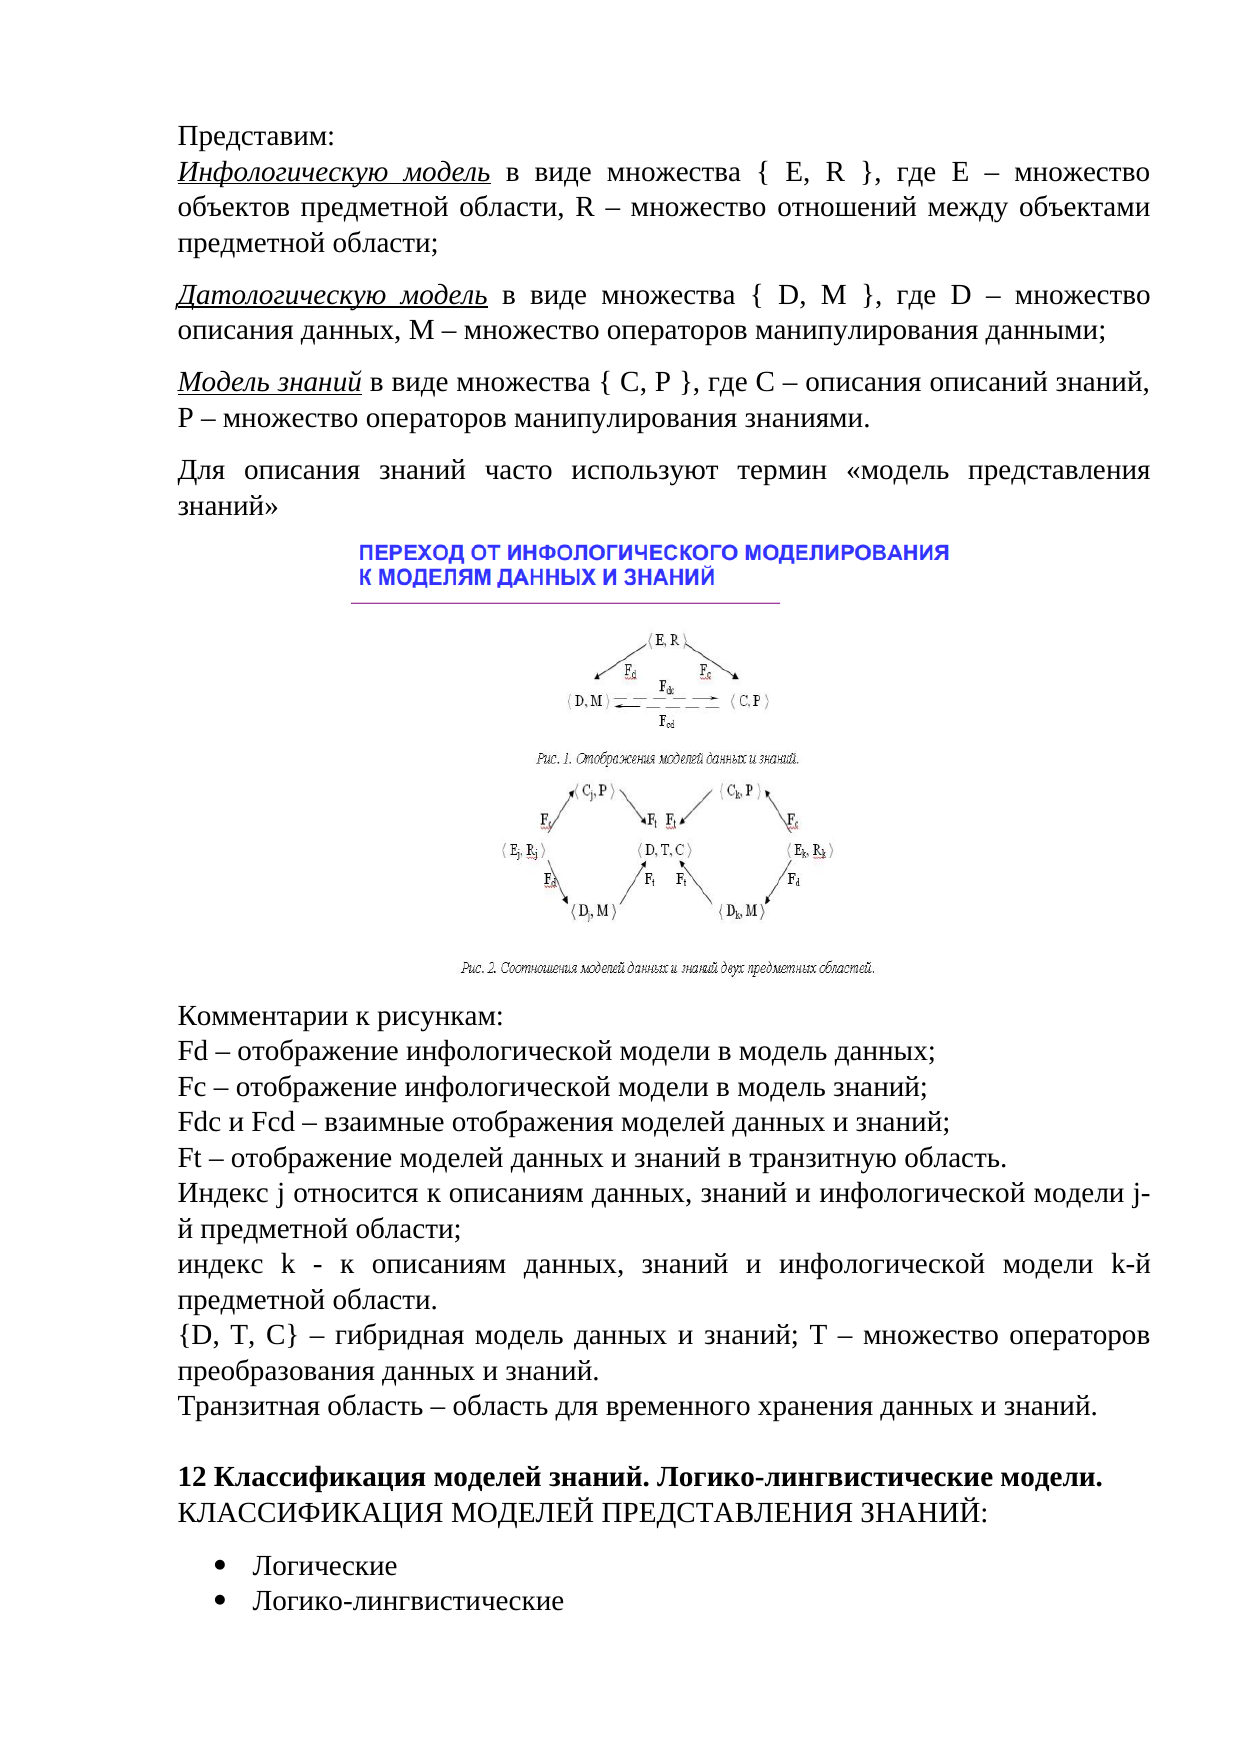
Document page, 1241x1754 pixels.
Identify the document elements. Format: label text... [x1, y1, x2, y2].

text КЛАССИФИКАЦИЯ МОДЕЛЕЙ ПРЕДСТАВЛЕНИЯ ЗНАНИЙ: [177, 1496, 1152, 1529]
text Fc – отображение инфологической модели в модель знаний; [177, 1069, 1152, 1102]
text Ft – отображение моделей данных и знаний в транзитную область. [177, 1140, 1152, 1173]
list Логические [215, 1548, 1152, 1581]
text Представим: [177, 118, 1152, 152]
text {D, T, C} – гибридная модель данных и знаний; Т – множество операторов преобразования данных и знаний. [177, 1317, 1152, 1386]
text индекс k - к описаниям данных, знаний и инфологической модели k-й предметной области. [177, 1246, 1152, 1315]
list Логико-лингвистические [215, 1583, 1152, 1617]
text Датологическую модель в виде множества { D, M }, где D – множество описания данных, M – множество операторов манипулирования данными; [177, 277, 1152, 346]
text Транзитная область – область для временного хранения данных и знаний. [177, 1388, 1152, 1422]
text Fdc и Fcd – взаимные отображения моделей данных и знаний; [177, 1104, 1152, 1138]
text Комментарии к рисункам: [177, 998, 1152, 1031]
text Для описания знаний часто используют термин «модель представления знаний» [177, 452, 1152, 521]
text Fd – отображение инфологической модели в модель данных; [177, 1033, 1152, 1067]
subtitle 12 Классификация моделей знаний. Логико-лингвистические модели. [177, 1459, 1152, 1493]
text Модель знаний в виде множества { C, P }, где C – описания описаний знаний, P – множество операторов манипулирования знаниями. [177, 364, 1152, 434]
picture [351, 540, 978, 979]
text Инфологическую модель в виде множества { E, R }, где E – множество объектов предметной области, R – множество отношений между объектами предметной области; [177, 154, 1152, 258]
text Индекс j относится к описаниям данных, знаний и инфологической модели j-й предметной области; [177, 1175, 1152, 1244]
